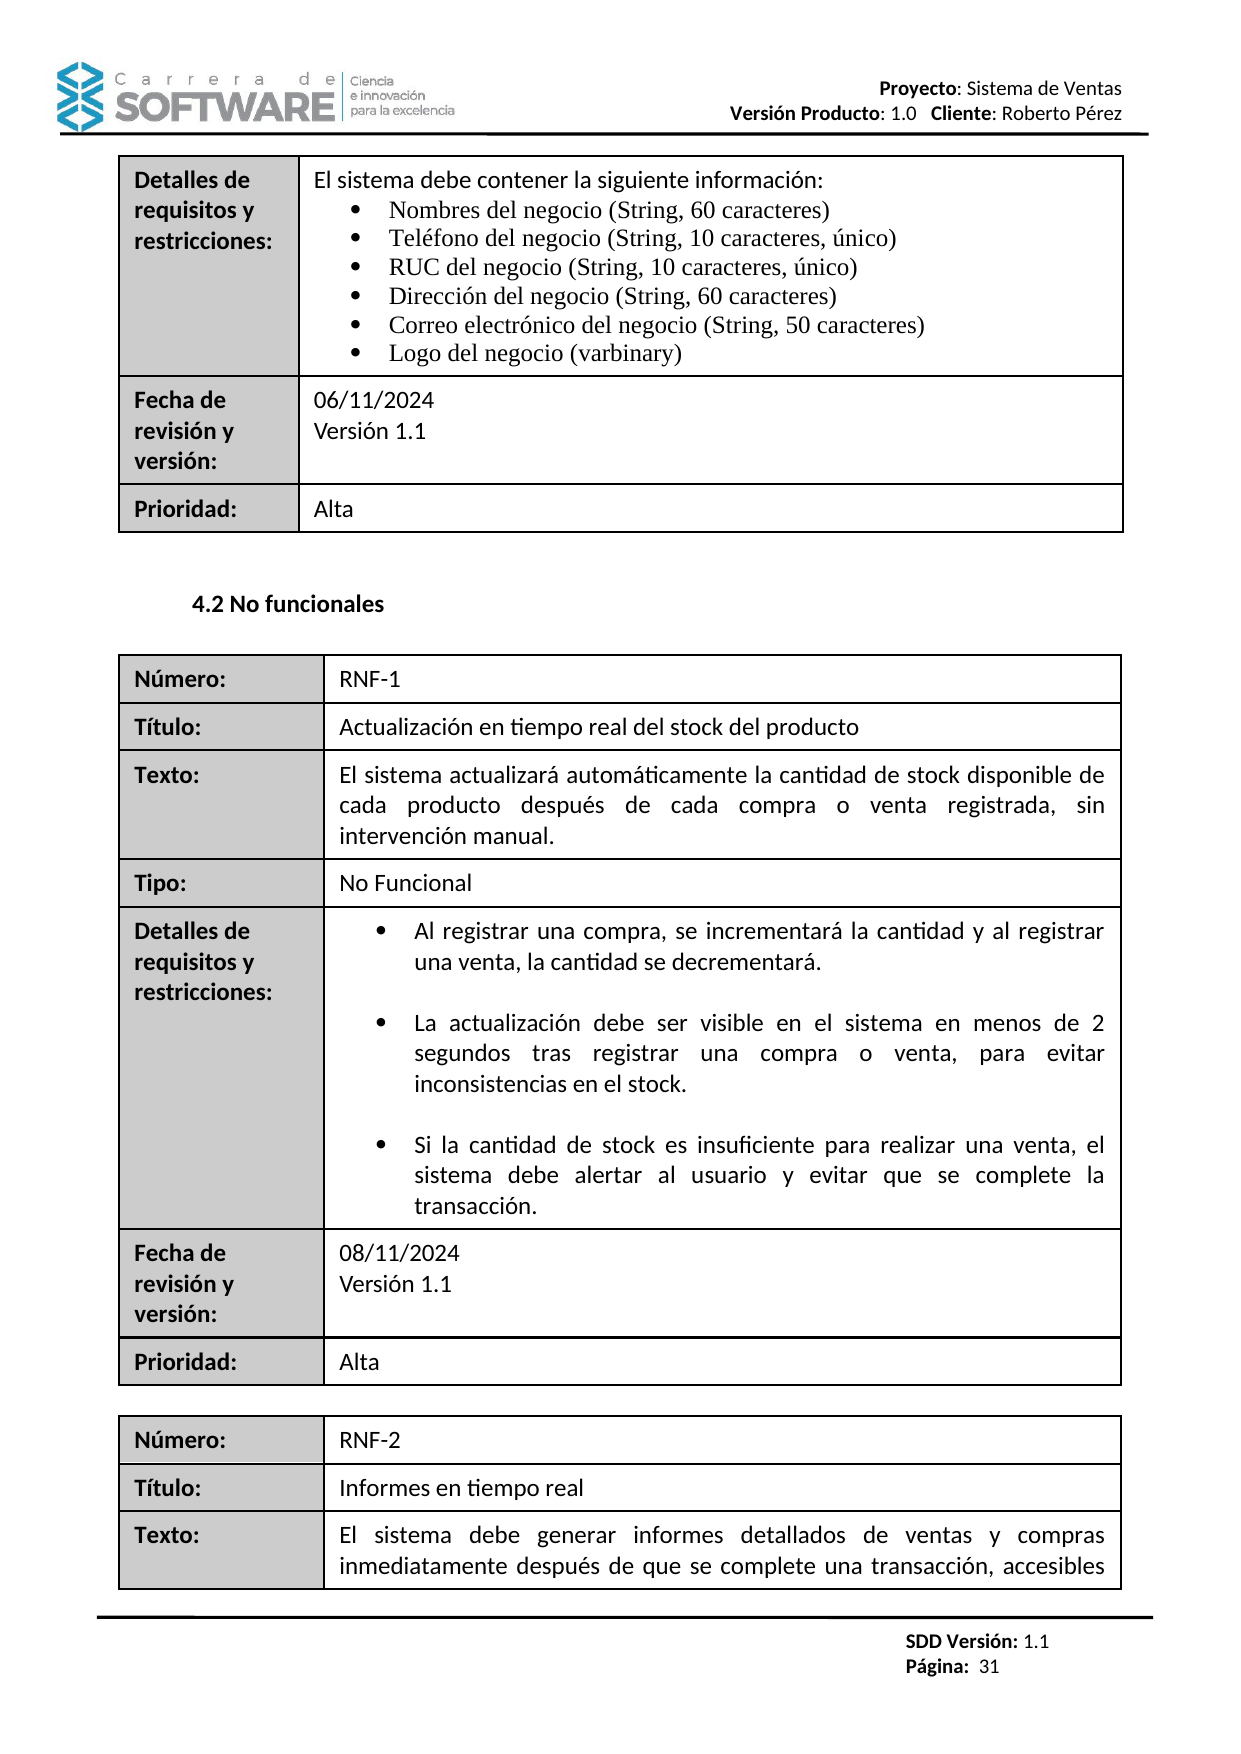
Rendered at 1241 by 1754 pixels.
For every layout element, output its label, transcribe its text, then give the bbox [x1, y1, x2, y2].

table_cell Detalles de requisitos y restricciones: [120, 157, 298, 375]
table_cell Título: [120, 1465, 323, 1510]
table_cell El sistema debe contener la siguiente información: Nombres del negocio (String, 60 caracteres) Teléfono del negocio (String, 10 caracteres, único) RUC del negocio (String, 10 caracteres, único) Dirección del negocio (String, 60 caracteres) Correo electrónico del negocio (String, 50 caracteres) Logo del negocio (varbinary) [300, 157, 1122, 375]
table_header Número: [120, 656, 323, 702]
table_cell Texto: [120, 1512, 323, 1588]
table_cell El sistema actualizará automáticamente la cantidad de stock disponible de cada producto después de cada compra o venta registrada, sin intervención manual. [325, 751, 1120, 858]
table_cell Fecha de revisión y versión: [120, 377, 298, 483]
table_cell 08/11/2024 Versión 1.1 [325, 1230, 1120, 1336]
table_cell No Funcional [325, 860, 1120, 906]
table_cell Prioridad: [120, 485, 298, 531]
picture [46, 46, 461, 154]
subtitle 4.2 No funcionales [118, 588, 1122, 619]
table_cell 06/11/2024 Versión 1.1 [300, 377, 1122, 483]
table_cell Título: [120, 704, 323, 749]
table_cell Texto: [120, 751, 323, 858]
table_cell Actualización en tiempo real del stock del producto [325, 704, 1120, 749]
table_cell Alta [300, 485, 1122, 531]
table_cell El sistema debe generar informes detallados de ventas y compras inmediatamente después de que se complete una transacción, accesibles en tiempo real [325, 1512, 1120, 1588]
table_cell Tipo: [120, 860, 323, 906]
table_header RNF-1 [325, 656, 1120, 702]
table_cell Informes en tiempo real [325, 1465, 1120, 1510]
table_cell Prioridad: [120, 1339, 323, 1384]
table_cell Alta [325, 1339, 1120, 1384]
table_header Número: [120, 1417, 323, 1462]
table_cell Detalles de requisitos y restricciones: [120, 908, 323, 1228]
table_cell Fecha de revisión y versión: [120, 1230, 323, 1336]
table_header RNF-2 [325, 1417, 1120, 1462]
table_cell Al registrar una compra, se incrementará la cantidad y al registrar una venta, la cantidad se decrementará. La actualización debe ser visible en el sistema en menos de 2 segundos tras registrar una compra o venta, para evitar inconsistencias en el stock. Si la cantidad de stock es insuficiente para realizar una venta, el sistema debe alertar al usuario y evitar que se complete la transacción. [325, 908, 1120, 1228]
